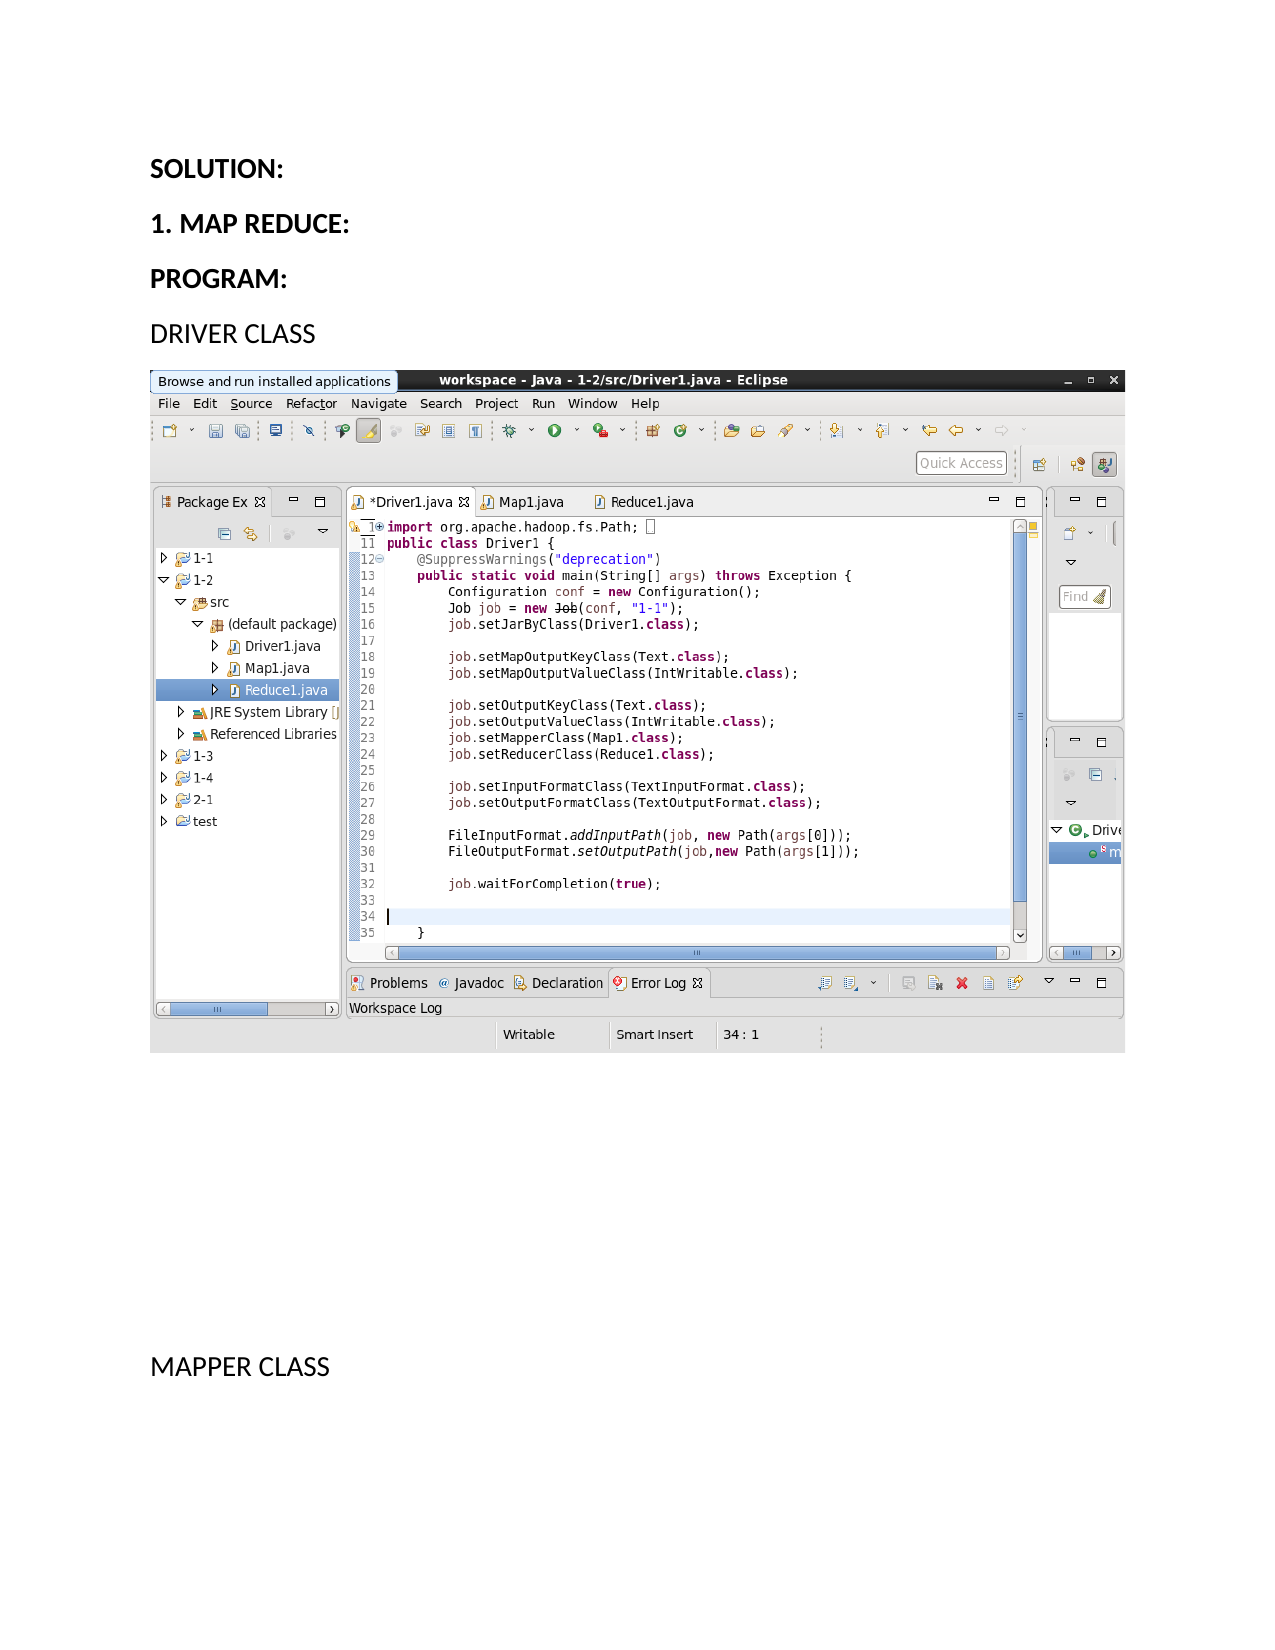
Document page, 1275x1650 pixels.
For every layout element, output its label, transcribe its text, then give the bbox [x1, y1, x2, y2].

text SOLUTION: [150, 150, 1125, 186]
picture [150, 370, 1125, 1054]
text PROGRAM: [150, 260, 1125, 296]
text DRIVER CLASS [150, 315, 1125, 351]
text MAPPER CLASS [150, 1348, 1125, 1384]
text 1. MAP REDUCE: [150, 205, 1125, 241]
